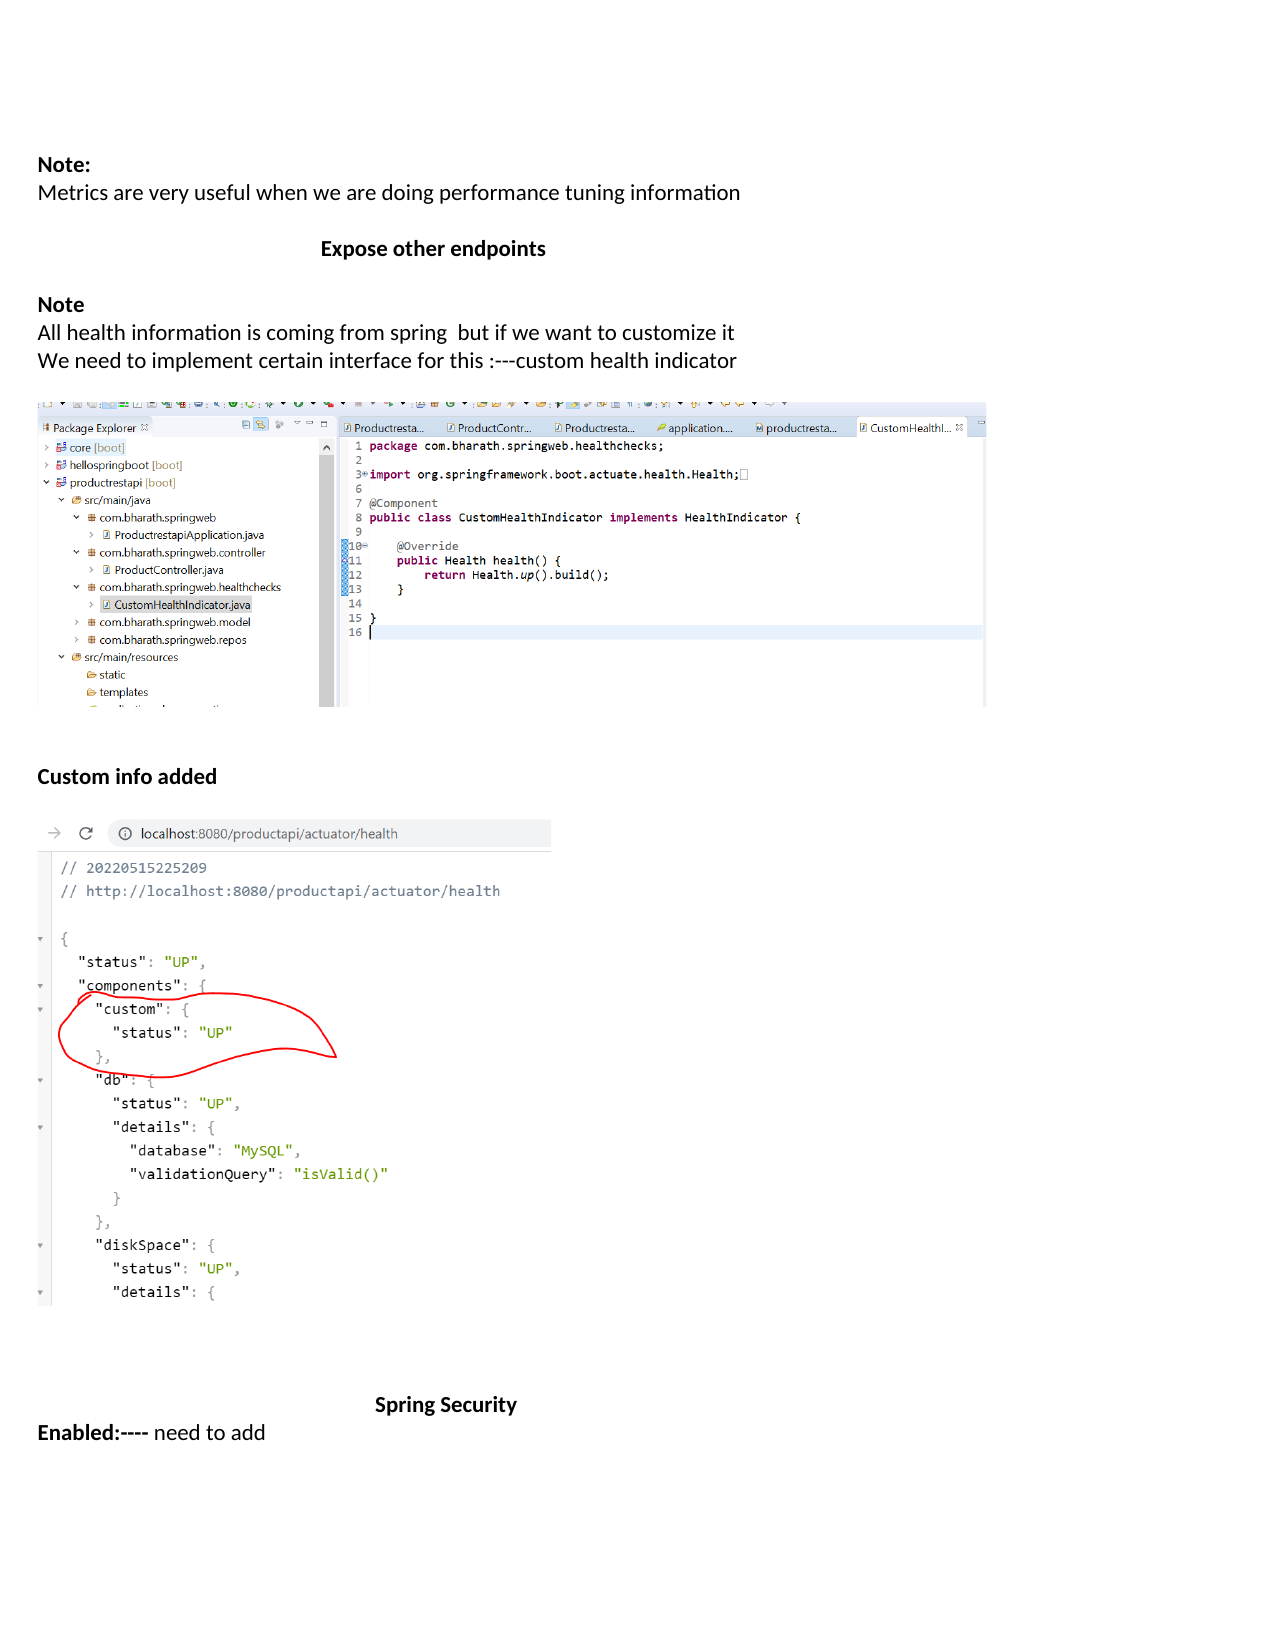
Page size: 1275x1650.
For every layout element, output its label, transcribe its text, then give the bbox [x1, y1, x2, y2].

text Metrics are very useful when we are doing performance tuning information [37, 178, 1219, 206]
text Expose other endpoints [37, 234, 1219, 262]
text Note [37, 290, 1219, 318]
text Custom info added [37, 762, 1219, 790]
picture [37, 818, 552, 1306]
text Note: [37, 150, 1219, 178]
text All health information is coming from spring but if we want to customize it [37, 318, 1219, 346]
text Spring Security [375, 1390, 1219, 1418]
text We need to implement certain interface for this :---custom health indicator [37, 346, 1219, 374]
text Enabled:---- need to add [37, 1418, 1219, 1446]
picture [37, 402, 987, 707]
